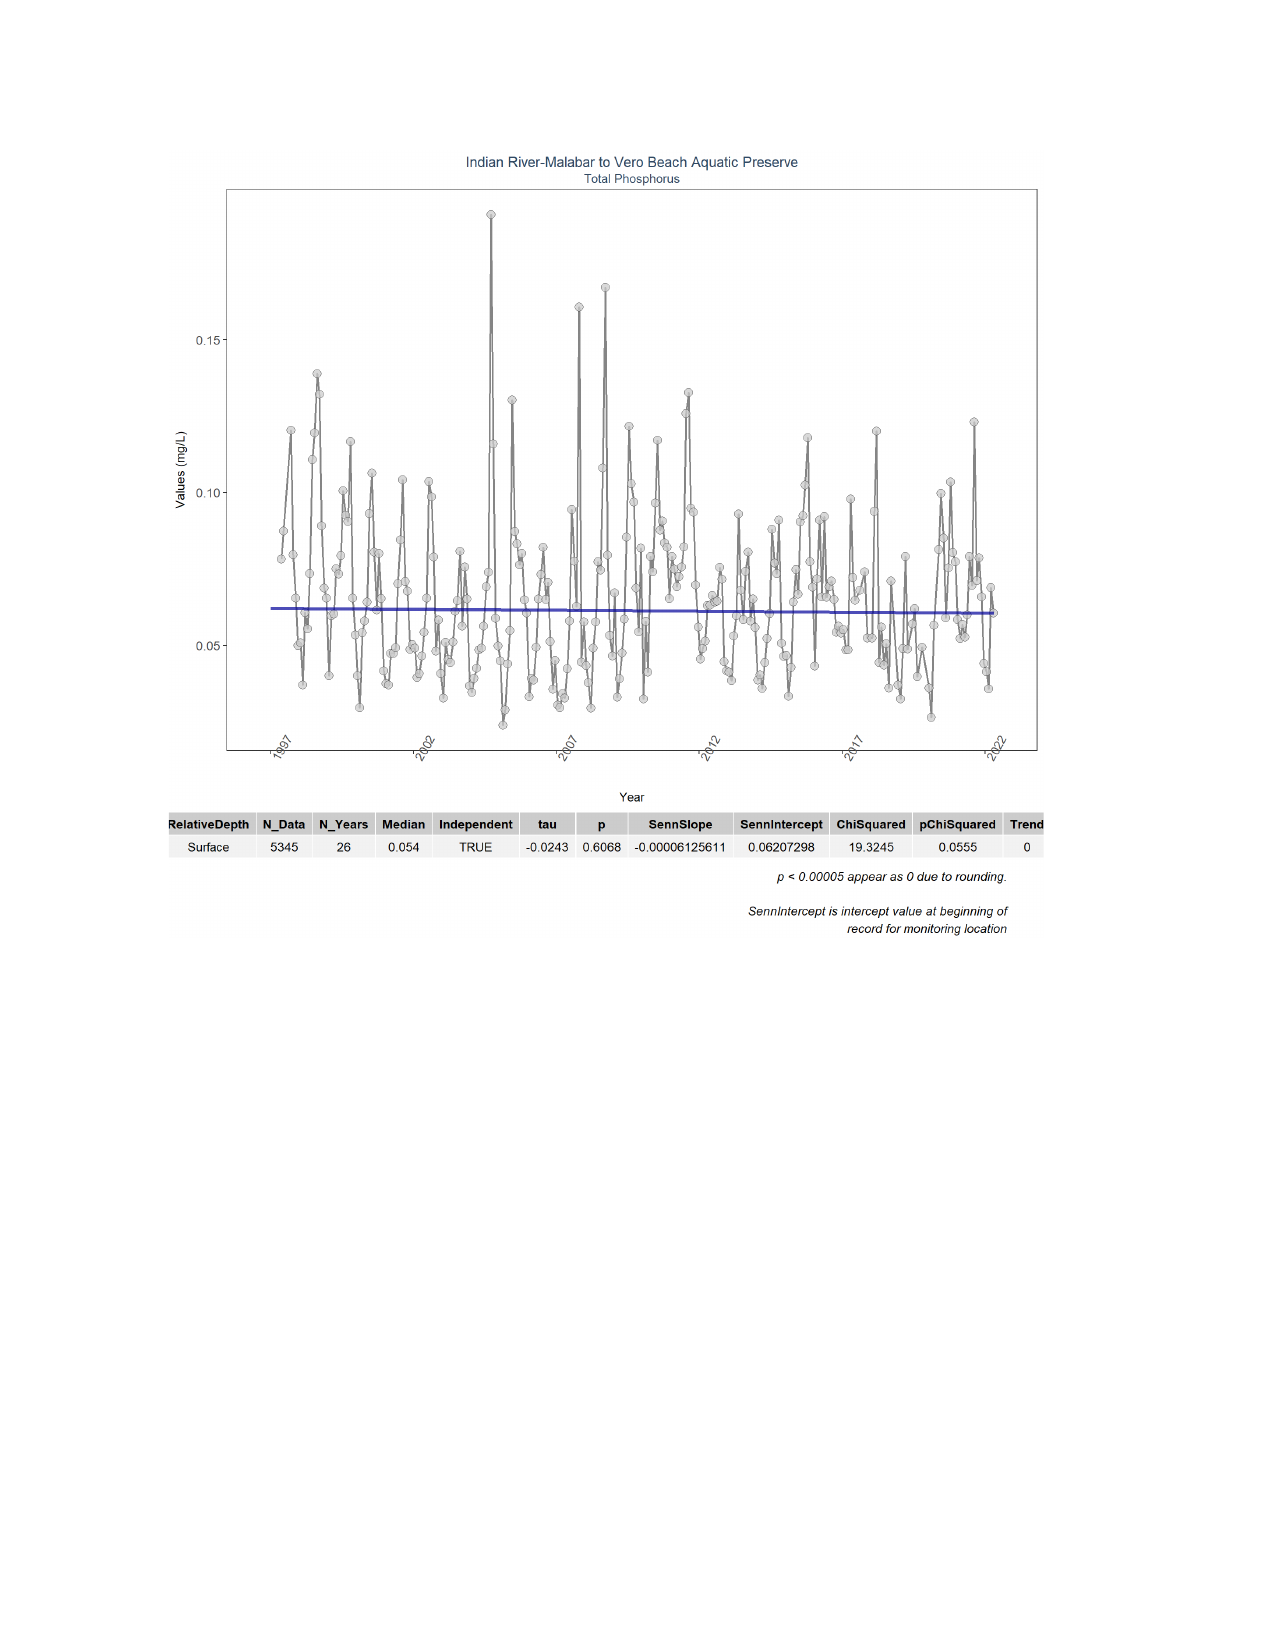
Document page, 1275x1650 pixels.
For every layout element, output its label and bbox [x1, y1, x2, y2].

picture [168, 150, 1044, 938]
